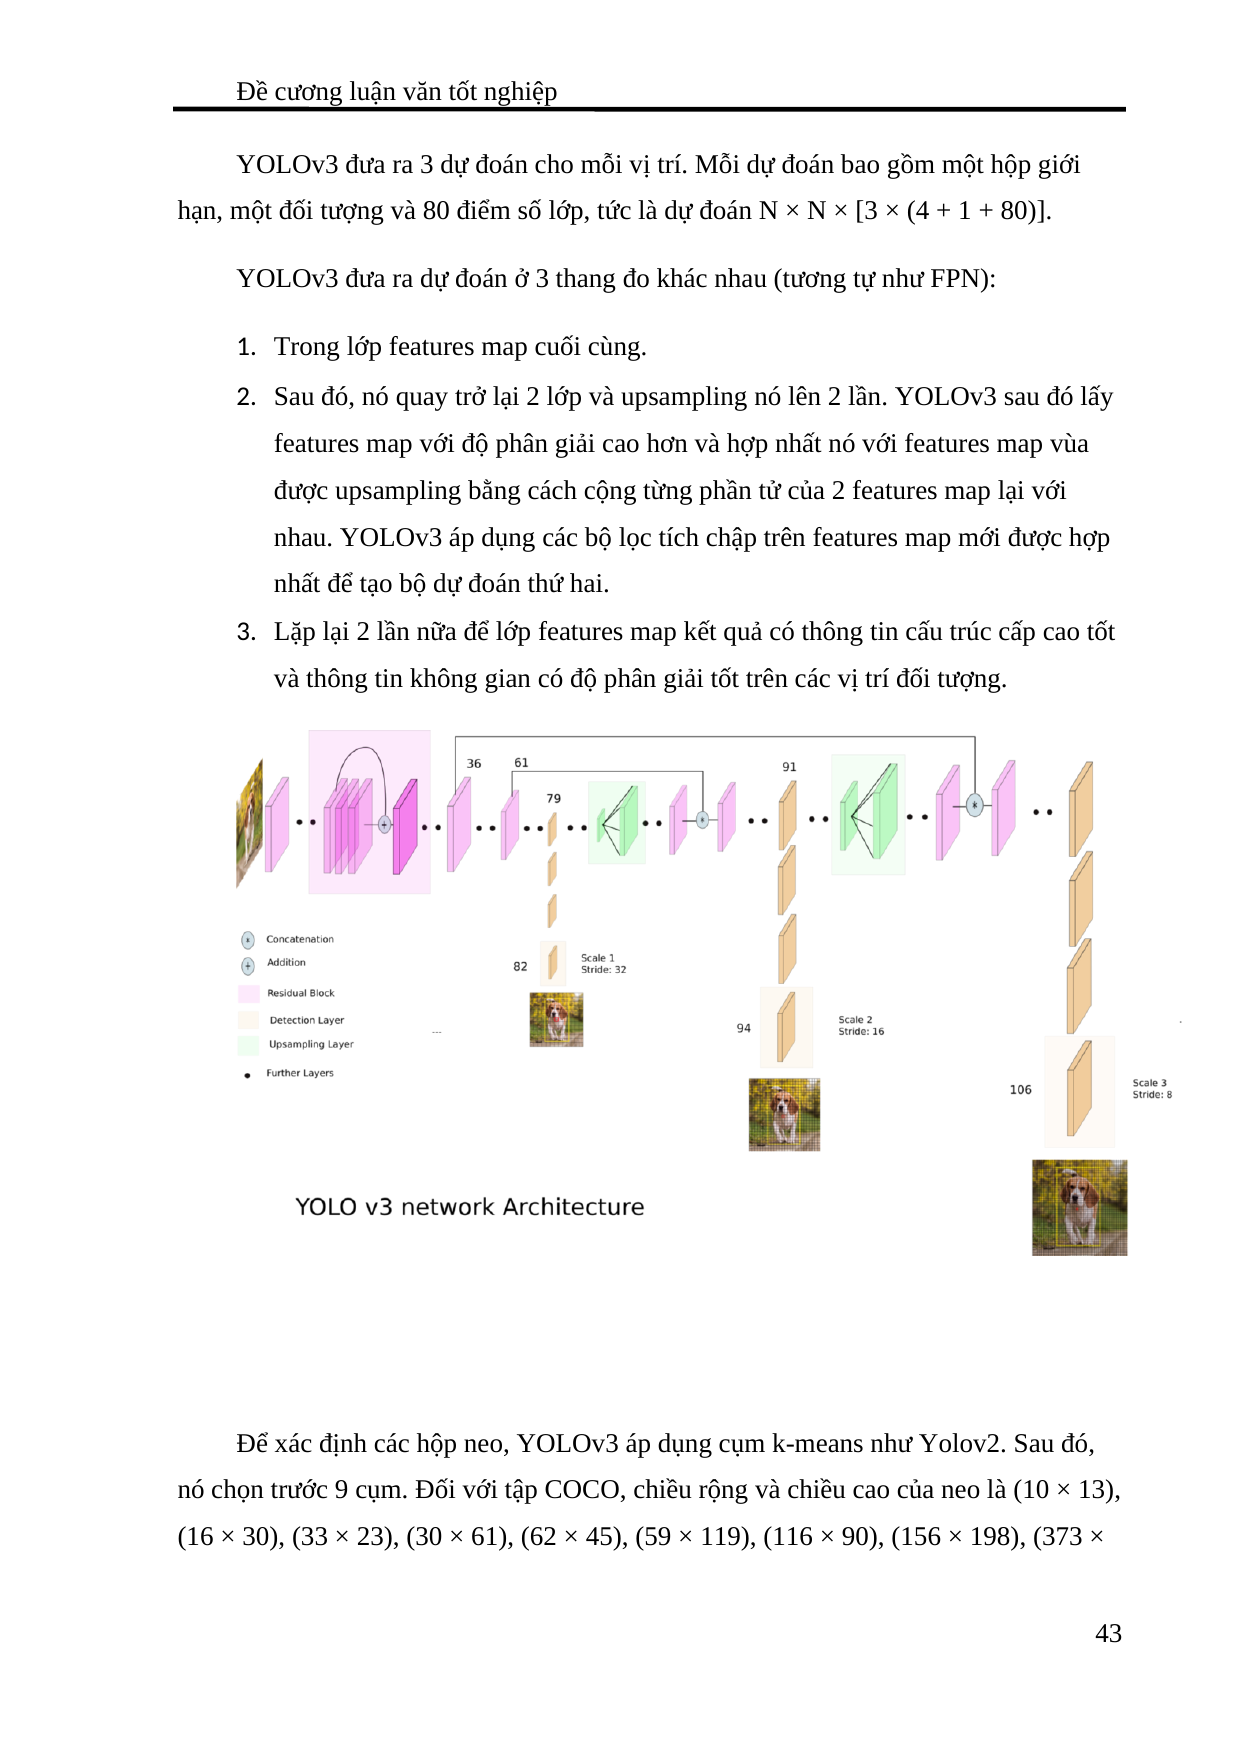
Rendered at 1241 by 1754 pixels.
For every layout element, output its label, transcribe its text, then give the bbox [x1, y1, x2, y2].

text YOLOv3 đưa ra dự đoán ở 3 thang đo khác nhau (tương tự như FPN): [177, 262, 1122, 293]
list Lặp lại 2 lần nữa để lớp features map kết quả có thông tin cấu trúc cấp cao tốt và thông tin không gian có độ phân giải tốt trên các vị trí đối tượng. [236, 614, 1122, 694]
list Trong lớp features map cuối cùng. [236, 329, 1122, 362]
text YOLOv3 đưa ra 3 dự đoán cho mỗi vị trí. Mỗi dự đoán bao gồm một hộp giới hạn, một đối tượng và 80 điểm số lớp, tức là dự đoán N × N × [3 × (4 + 1 + 80)]. [177, 148, 1122, 226]
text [177, 1427, 1122, 1551]
picture [236, 730, 1182, 1256]
list Sau đó, nó quay trở lại 2 lớp và upsampling nó lên 2 lần. YOLOv3 sau đó lấy features map với độ phân giải cao hơn và hợp nhất nó với features map vùa được upsampling bằng cách cộng từng phần tử của 2 features map lại với nhau. YOLOv3 áp dụng các bộ lọc tích chập trên features map mới được hợp nhất để tạo bộ dự đoán thứ hai. [236, 379, 1122, 598]
